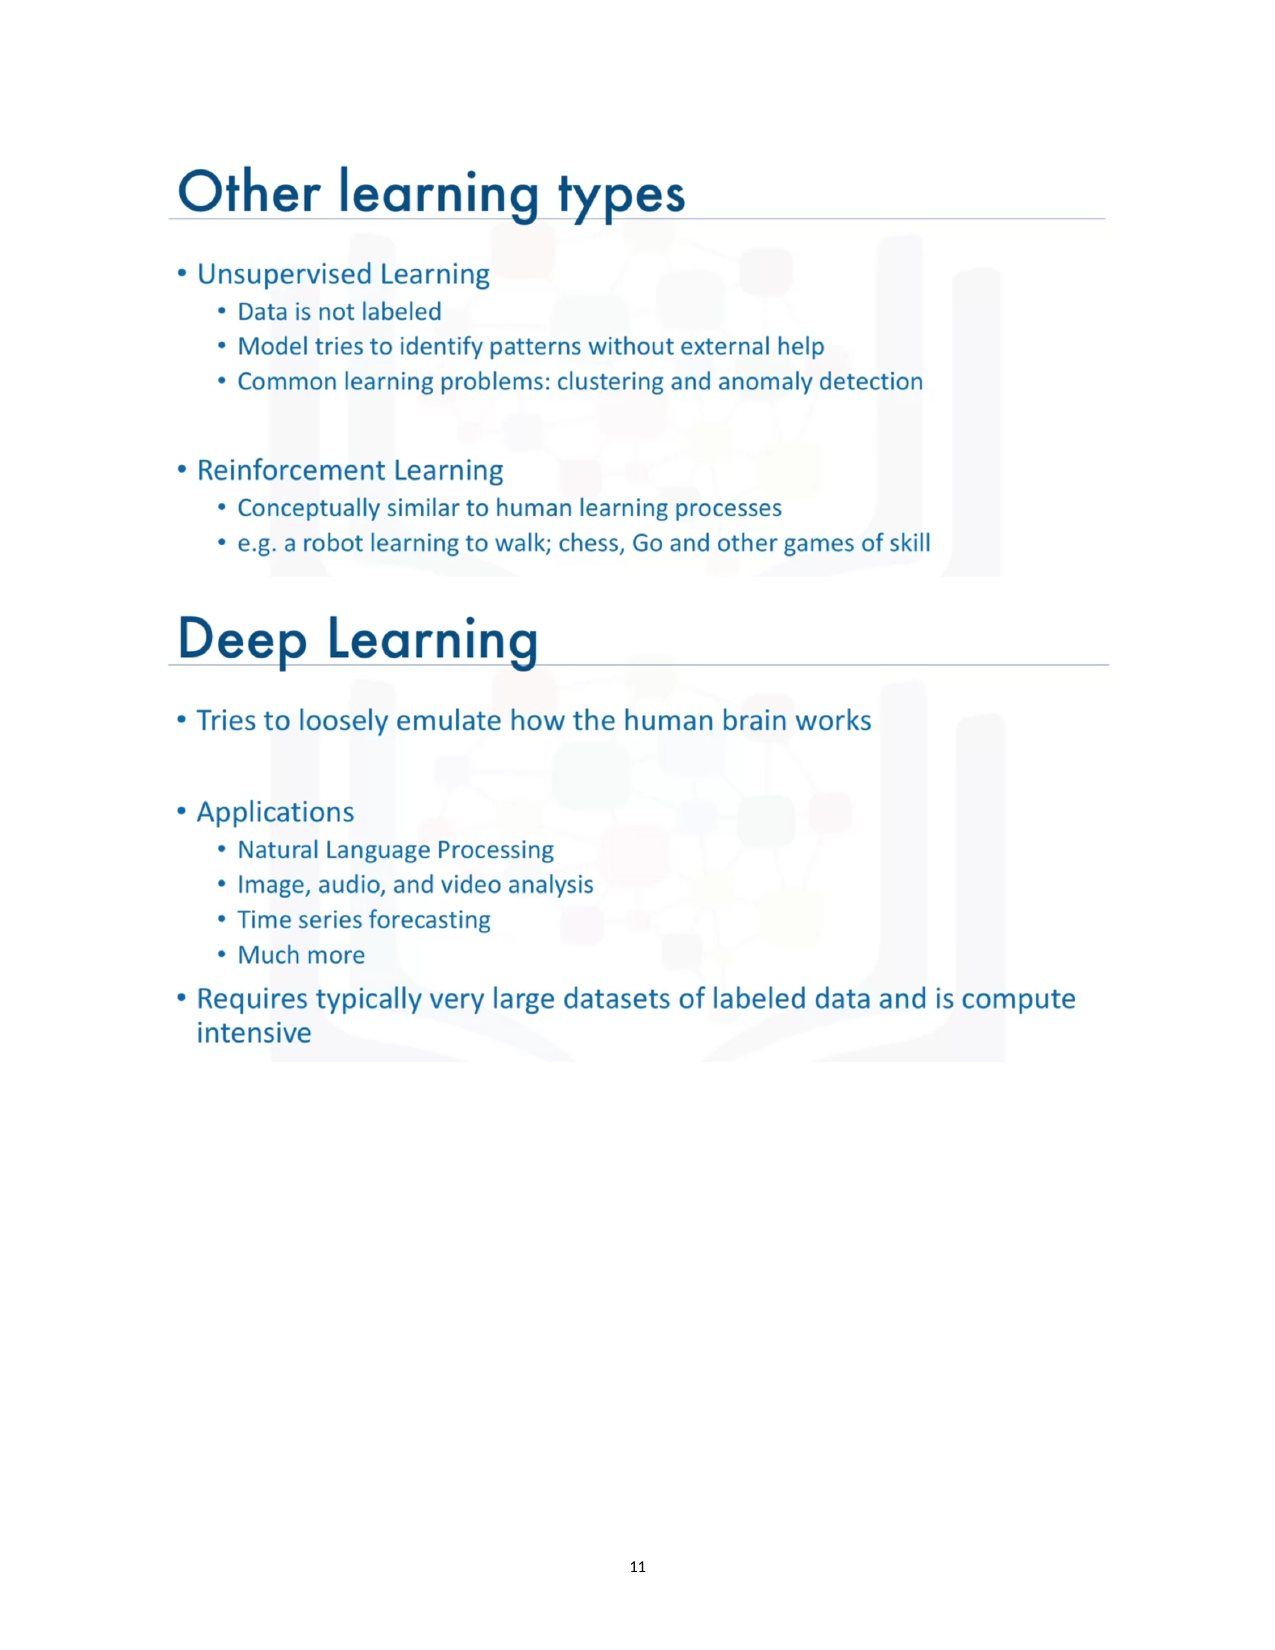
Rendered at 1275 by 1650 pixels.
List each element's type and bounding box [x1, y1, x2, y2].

picture [150, 150, 1125, 577]
picture [150, 595, 1125, 1062]
